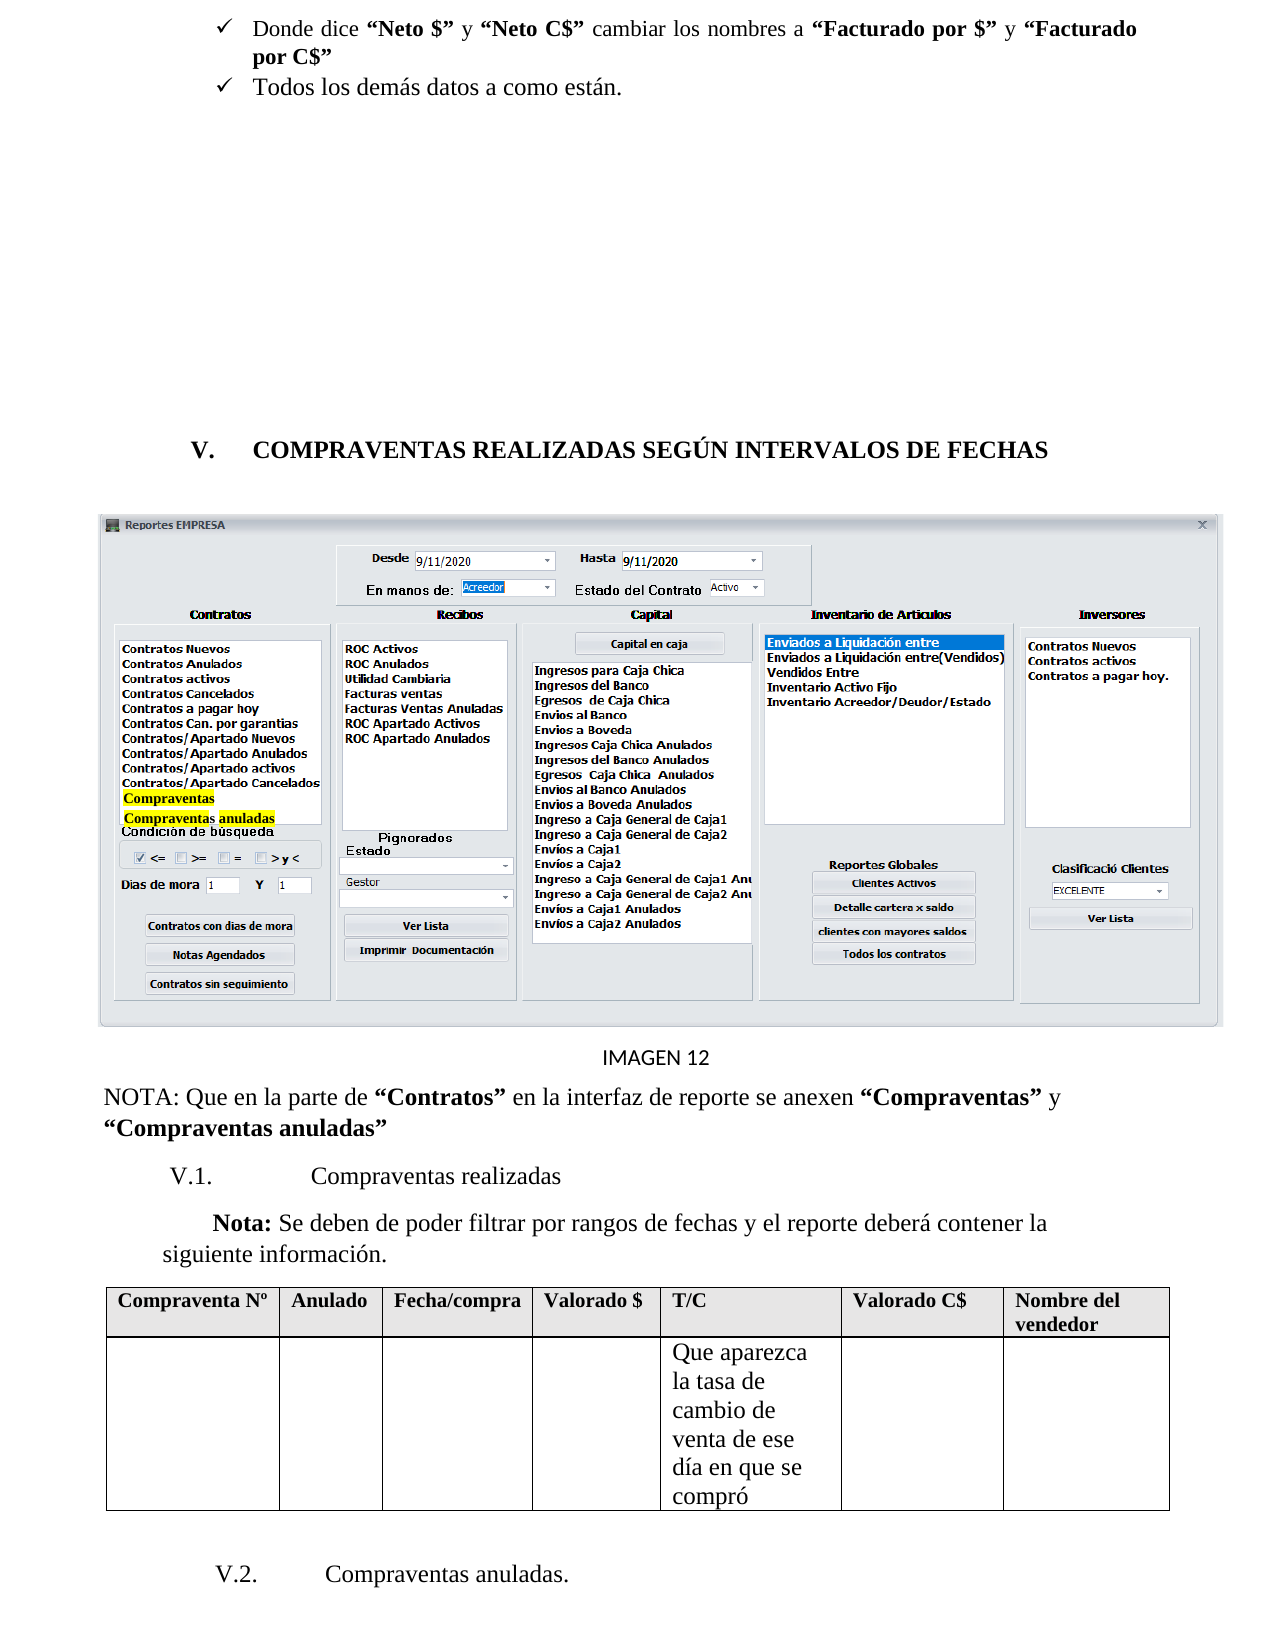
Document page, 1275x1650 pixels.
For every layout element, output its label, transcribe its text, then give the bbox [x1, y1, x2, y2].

table_cell [280, 1338, 382, 1510]
table_cell [533, 1338, 660, 1510]
list Compraventas anuladas. [215, 1559, 1137, 1587]
table_header Valorado C$ [842, 1288, 1003, 1336]
list Compraventas realizadas [169, 1161, 1137, 1189]
text NOTA: Que en la parte de “Contratos” en la interfaz de reporte se anexen “Compraventas” y “Compraventas anuladas” [103, 1082, 1137, 1142]
table_header T/C [661, 1288, 841, 1336]
list Todos los demás datos a como están. [215, 72, 1137, 100]
table_header Fecha/compra [383, 1288, 532, 1336]
table_header Valorado $ [533, 1288, 660, 1336]
table_cell [842, 1338, 1003, 1510]
table_header Nombre del vendedor [1004, 1288, 1169, 1336]
table_header Compraventa Nº [107, 1288, 279, 1336]
text Nota: Se deben de poder filtrar por rangos de fechas y el reporte deberá contener la siguiente información. [162, 1208, 1137, 1268]
list Donde dice “Neto $” y “Neto C$” cambiar los nombres a “Facturado por $” y “Facturado por C$” [215, 15, 1137, 69]
table_cell [107, 1338, 279, 1510]
picture [97, 514, 1224, 1027]
table_cell [1004, 1338, 1169, 1510]
table_header Anulado [280, 1288, 382, 1336]
table_cell Que aparezca la tasa de cambio de venta de ese día en que se compró [661, 1338, 841, 1510]
list COMPRAVENTAS REALIZADAS SEGÚN INTERVALOS DE FECHAS [215, 435, 1137, 464]
table_cell [383, 1338, 532, 1510]
